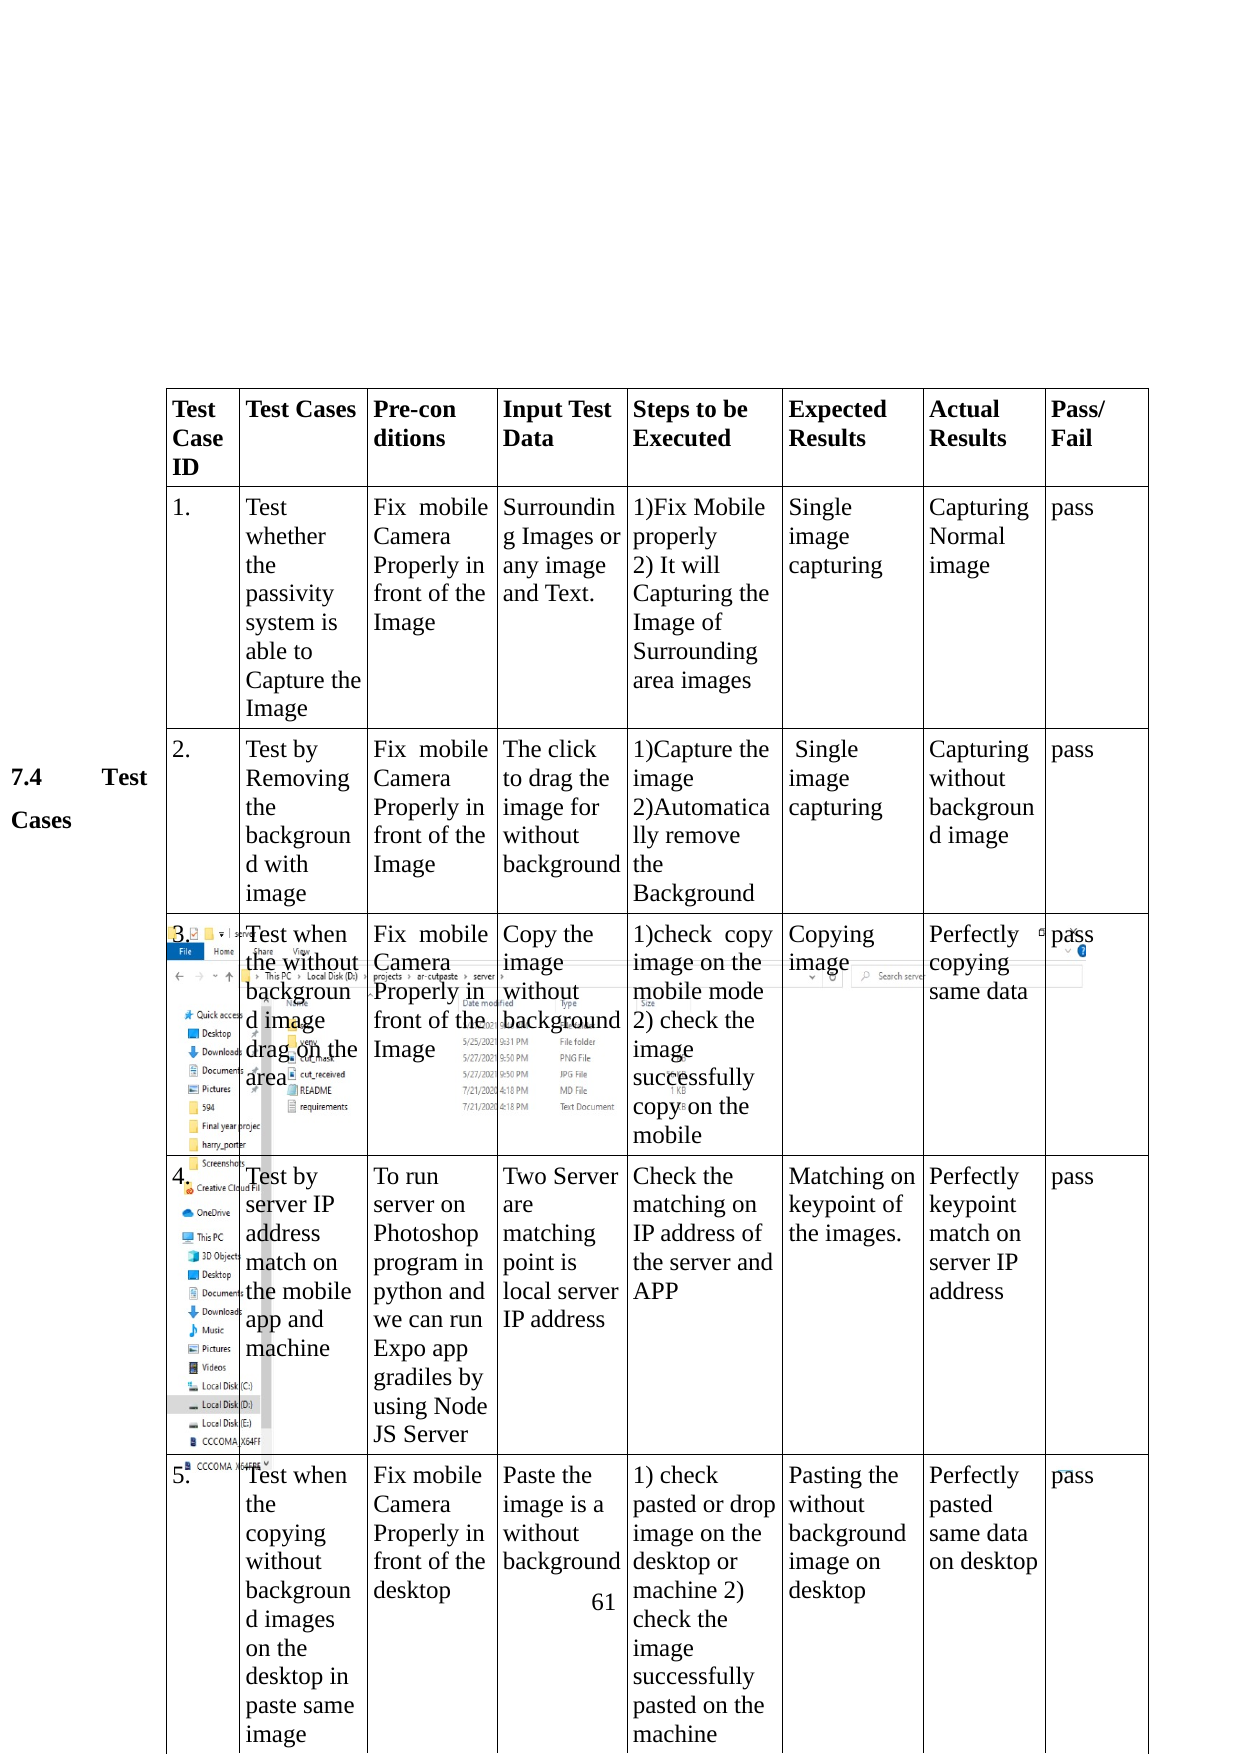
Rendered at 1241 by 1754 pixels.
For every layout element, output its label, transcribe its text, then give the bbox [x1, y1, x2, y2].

table_cell 5. [167, 1455, 239, 1753]
table_header Pre-con ditions [368, 389, 497, 486]
table_cell Fix mobile Camera Properly in front of the Image [368, 729, 497, 912]
table_cell Fix mobile Camera Properly in front of the desktop [368, 1455, 497, 1753]
table_header Test Case ID [167, 389, 239, 486]
table_cell The click to drag the image for without background [498, 729, 627, 912]
table_cell Capturing Normal image [924, 487, 1045, 728]
table_cell pass [1046, 729, 1148, 912]
table_cell 4. [167, 1156, 239, 1454]
table_cell Single image capturing [783, 729, 923, 912]
table_cell Test by server IP address match on the mobile app and machine [240, 1156, 367, 1454]
table_cell Single image capturing [783, 487, 923, 728]
table_cell Test when the without background image drag on the area [240, 914, 367, 1154]
table_cell Two Server are matching point is local server IP address [498, 1156, 627, 1454]
table_cell 1)Fix Mobile properly 2) It will Capturing the Image of Surrounding area images [628, 487, 782, 728]
table_cell Capturing without background image [924, 729, 1045, 912]
table_cell pass [1046, 1156, 1148, 1454]
table_cell Paste the image is a without background [498, 1455, 627, 1753]
table_cell pass [1046, 1455, 1148, 1753]
table_cell 2. [167, 729, 239, 912]
text 7.4 Test Cases [11, 707, 166, 837]
table_cell Perfectly pasted same data on desktop [924, 1455, 1045, 1753]
table_cell Fix mobile Camera Properly in front of the Image [368, 487, 497, 728]
table_header Steps to be Executed [628, 389, 782, 486]
table_header Pass/ Fail [1046, 389, 1148, 486]
table_cell Surrounding Images or any image and Text. [498, 487, 627, 728]
table_header Expected Results [783, 389, 923, 486]
table_cell 1) check pasted or drop image on the desktop or machine 2) check the image successfully pasted on the machine [628, 1455, 782, 1753]
table_cell 1)check copy image on the mobile mode 2) check the image successfully copy on the mobile [628, 914, 782, 1154]
table_cell Test when the copying without background images on the desktop in paste same image [240, 1455, 367, 1753]
table_cell Test whether the passivity system is able to Capture the Image [240, 487, 367, 728]
table_cell Matching on keypoint of the images. [783, 1156, 923, 1454]
table_cell pass [1046, 487, 1148, 728]
table_cell Test by Removing the background with image [240, 729, 367, 912]
table_cell pass [1046, 914, 1148, 1154]
table_cell Check the matching on IP address of the server and APP [628, 1156, 782, 1454]
table_header Input Test Data [498, 389, 627, 486]
table_cell 1. [167, 487, 239, 728]
table_cell 1)Capture the image 2)Automatically remove the Background [628, 729, 782, 912]
table_cell Copying image [783, 914, 923, 1154]
table_cell Fix mobile Camera Properly in front of the Image [368, 914, 497, 1154]
table_header Actual Results [924, 389, 1045, 486]
table_cell 3. [167, 914, 239, 1154]
table_cell Copy the image without background [498, 914, 627, 1154]
table_cell Perfectly copying same data [924, 914, 1045, 1154]
table_cell Perfectly keypoint match on server IP address [924, 1156, 1045, 1454]
table_header Test Cases [240, 389, 367, 486]
table_cell To run server on Photoshop program in python and we can run Expo app gradiles by using Node JS Server [368, 1156, 497, 1454]
table_cell Pasting the without background image on desktop [783, 1455, 923, 1753]
